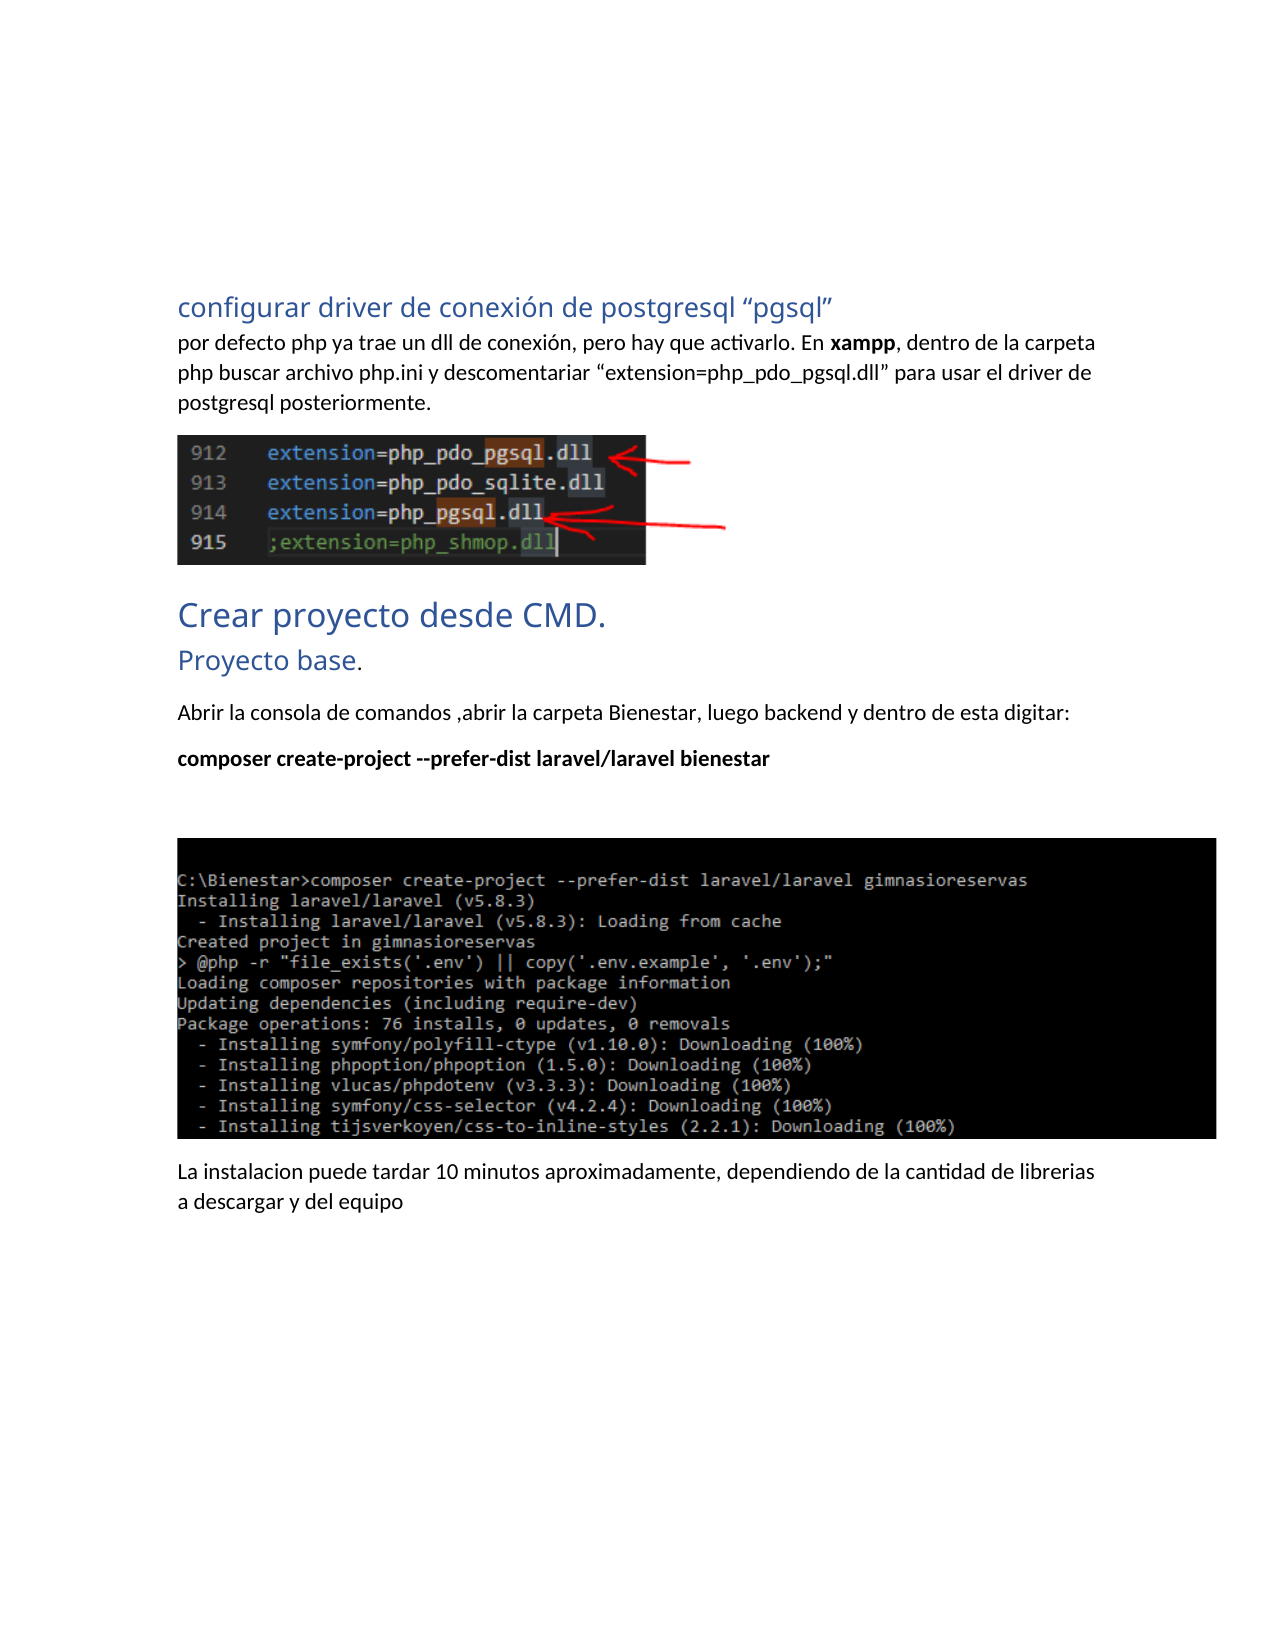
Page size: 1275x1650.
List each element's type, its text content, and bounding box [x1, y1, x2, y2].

text Proyecto base. [177, 641, 1098, 678]
text Abrir la consola de comandos ,abrir la carpeta Bienestar, luego backend y dentro de esta digitar: [177, 698, 1098, 726]
picture [177, 435, 726, 565]
picture [177, 838, 1217, 1139]
text por defecto php ya trae un dll de conexión, pero hay que activarlo. En xampp, dentro de la carpeta php buscar archivo php.ini y descomentariar “extension=php_pdo_pgsql.dll” para usar el driver de postgresql posteriormente. [177, 328, 1098, 416]
subtitle Crear proyecto desde CMD. [177, 592, 1098, 638]
text La instalacion puede tardar 10 minutos aproximadamente, dependiendo de la cantidad de librerias a descargar y del equipo [177, 1157, 1098, 1215]
subtitle configurar driver de conexión de postgresql “pgsql” [177, 288, 1098, 325]
text composer create-project --prefer-dist laravel/laravel bienestar [177, 744, 1098, 772]
